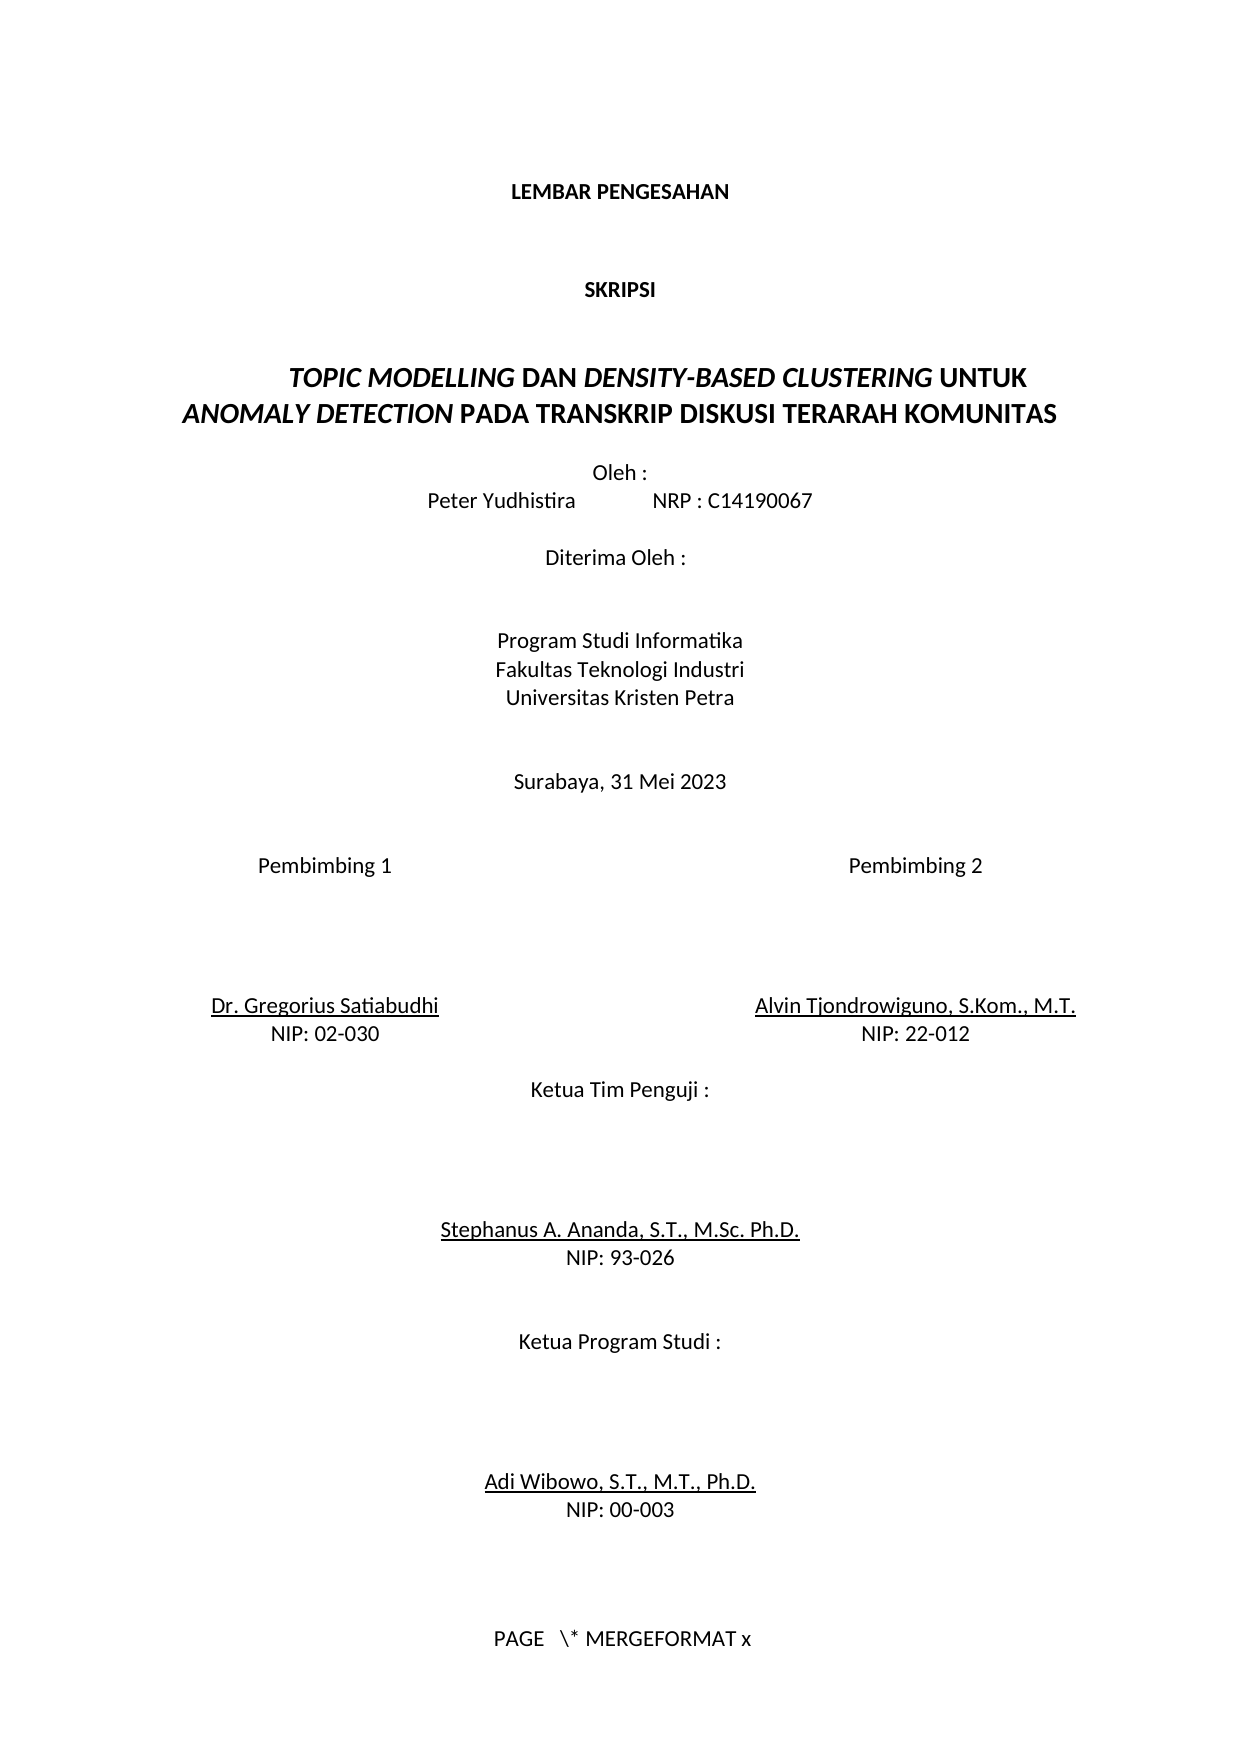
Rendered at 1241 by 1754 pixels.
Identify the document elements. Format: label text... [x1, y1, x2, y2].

text NIP: 00-003 [177, 1495, 1063, 1523]
text Diterima Oleh : [177, 543, 1063, 571]
text Oleh : [177, 458, 1063, 487]
text Ketua Program Studi : [177, 1327, 1063, 1355]
text NIP: 93-026 [177, 1243, 1063, 1271]
text Adi Wibowo, S.T., M.T., Ph.D. [177, 1467, 1063, 1495]
subtitle LEMBAR PENGESAHAN [177, 177, 1063, 205]
text Peter Yudhistira NRP : C14190067 [177, 487, 1063, 514]
text Stephanus A. Ananda, S.T., M.Sc. Ph.D. [177, 1215, 1063, 1243]
text TOPIC MODELLING DAN DENSITY-BASED CLUSTERING UNTUK ANOMALY DETECTION PADA TRANSKRIP DISKUSI TERARAH KOMUNITAS [177, 359, 1063, 431]
text Dr. Gregorius Satiabudhi Alvin Tjondrowiguno, S.Kom., M.T. [177, 991, 1063, 1019]
text Ketua Tim Penguji : [177, 1075, 1063, 1103]
text Program Studi Informatika [177, 627, 1063, 655]
text Surabaya, 31 Mei 2023 [177, 767, 1063, 795]
text SKRIPSI [177, 275, 1063, 303]
text NIP: 02-030 NIP: 22-012 [177, 1019, 1063, 1047]
text Universitas Kristen Petra [177, 683, 1063, 711]
text Fakultas Teknologi Industri [177, 655, 1063, 683]
text Pembimbing 1 Pembimbing 2 [177, 851, 1063, 879]
